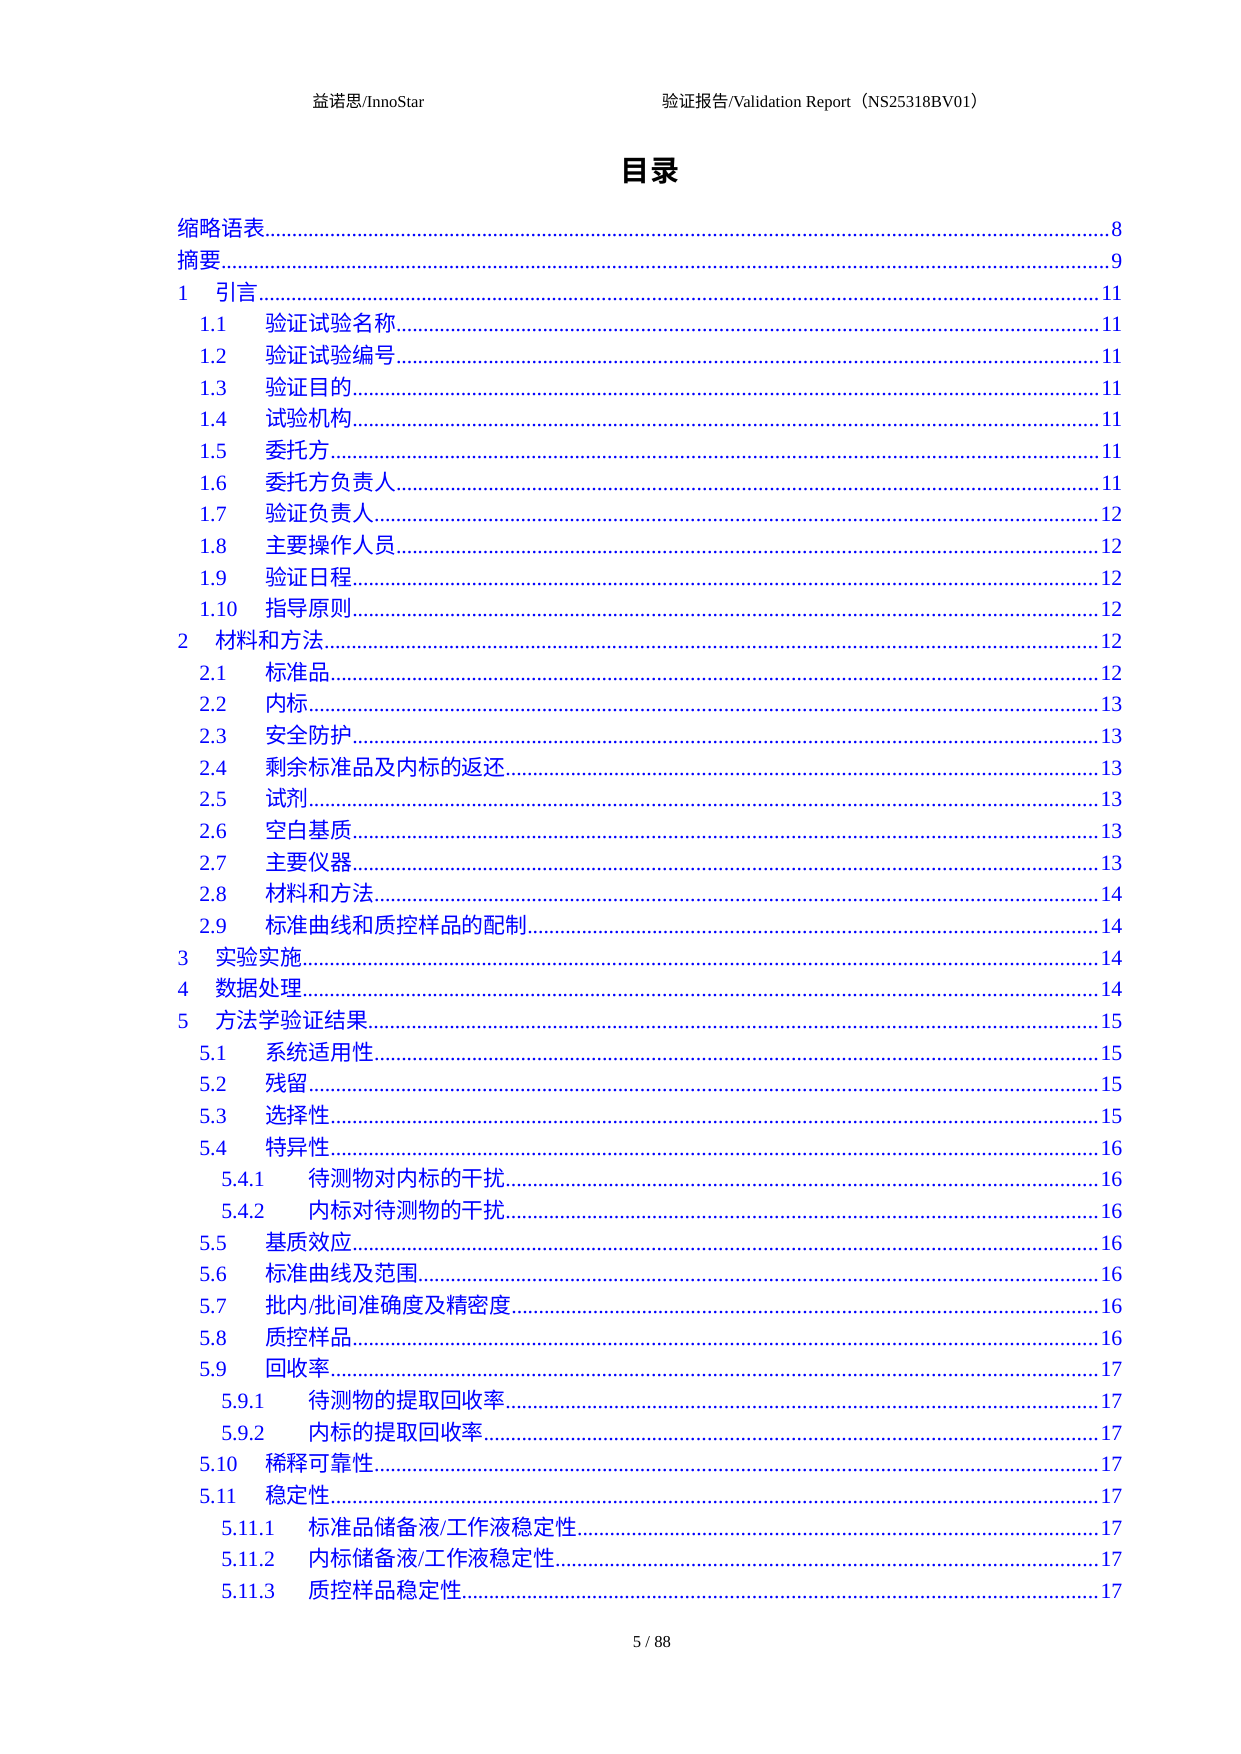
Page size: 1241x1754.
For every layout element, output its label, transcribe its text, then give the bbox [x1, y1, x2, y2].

text 5.2 残留 15 [199, 1066, 1122, 1098]
text 2.5 试剂 13 [199, 781, 1122, 813]
text 1 引言 11 [177, 274, 1122, 306]
text 3 实验实施 14 [177, 939, 1122, 971]
text 5.4 特异性 16 [199, 1129, 1122, 1161]
text 4 数据处理 14 [177, 971, 1122, 1003]
text 5.11.3 质控样品稳定性 17 [221, 1573, 1122, 1604]
text 2.8 材料和方法 14 [199, 876, 1122, 908]
text 2.1 标准品 12 [199, 654, 1122, 686]
text 2.2 内标 13 [199, 686, 1122, 718]
text 2.6 空白基质 13 [199, 813, 1122, 844]
text 5.11 稳定性 17 [199, 1478, 1122, 1509]
text 摘要 9 [177, 243, 1122, 274]
text 5.4.2 内标对待测物的干扰 16 [221, 1193, 1122, 1224]
text 2.3 安全防护 13 [199, 718, 1122, 749]
text 2 材料和方法 12 [177, 623, 1122, 654]
text 5.6 标准曲线及范围 16 [199, 1256, 1122, 1288]
text 1.3 验证目的 11 [199, 369, 1122, 401]
text 5.10 稀释可靠性 17 [199, 1446, 1122, 1478]
text 5.7 批内/批间准确度及精密度 16 [199, 1288, 1122, 1319]
text 1.6 委托方负责人 11 [199, 464, 1122, 496]
text 1.4 试验机构 11 [199, 401, 1122, 433]
text 5.1 系统适用性 15 [199, 1034, 1122, 1066]
text 1.10 指导原则 12 [199, 591, 1122, 623]
text 5.11.1 标准品储备液/工作液稳定性 17 [221, 1509, 1122, 1541]
text 5.4.1 待测物对内标的干扰 16 [221, 1161, 1122, 1193]
text 1.1 验证试验名称 11 [199, 306, 1122, 338]
text 1.5 委托方 11 [199, 433, 1122, 464]
text 1.8 主要操作人员 12 [199, 528, 1122, 559]
text 2.9 标准曲线和质控样品的配制 14 [199, 908, 1122, 939]
text 1.9 验证日程 12 [199, 559, 1122, 591]
text 5.9.1 待测物的提取回收率 17 [221, 1383, 1122, 1414]
text 2.4 剩余标准品及内标的返还 13 [199, 749, 1122, 781]
text 5.5 基质效应 16 [199, 1224, 1122, 1256]
text 5.9.2 内标的提取回收率 17 [221, 1414, 1122, 1446]
text 目录 [177, 148, 1122, 190]
text 5.8 质控样品 16 [199, 1319, 1122, 1351]
text 5.11.2 内标储备液/工作液稳定性 17 [221, 1541, 1122, 1573]
text 1.2 验证试验编号 11 [199, 338, 1122, 369]
text 5.3 选择性 15 [199, 1098, 1122, 1129]
text 5.9 回收率 17 [199, 1351, 1122, 1383]
text 缩略语表 8 [177, 211, 1122, 243]
text 1.7 验证负责人 12 [199, 496, 1122, 528]
text 2.7 主要仪器 13 [199, 844, 1122, 876]
text 5 方法学验证结果 15 [177, 1003, 1122, 1034]
